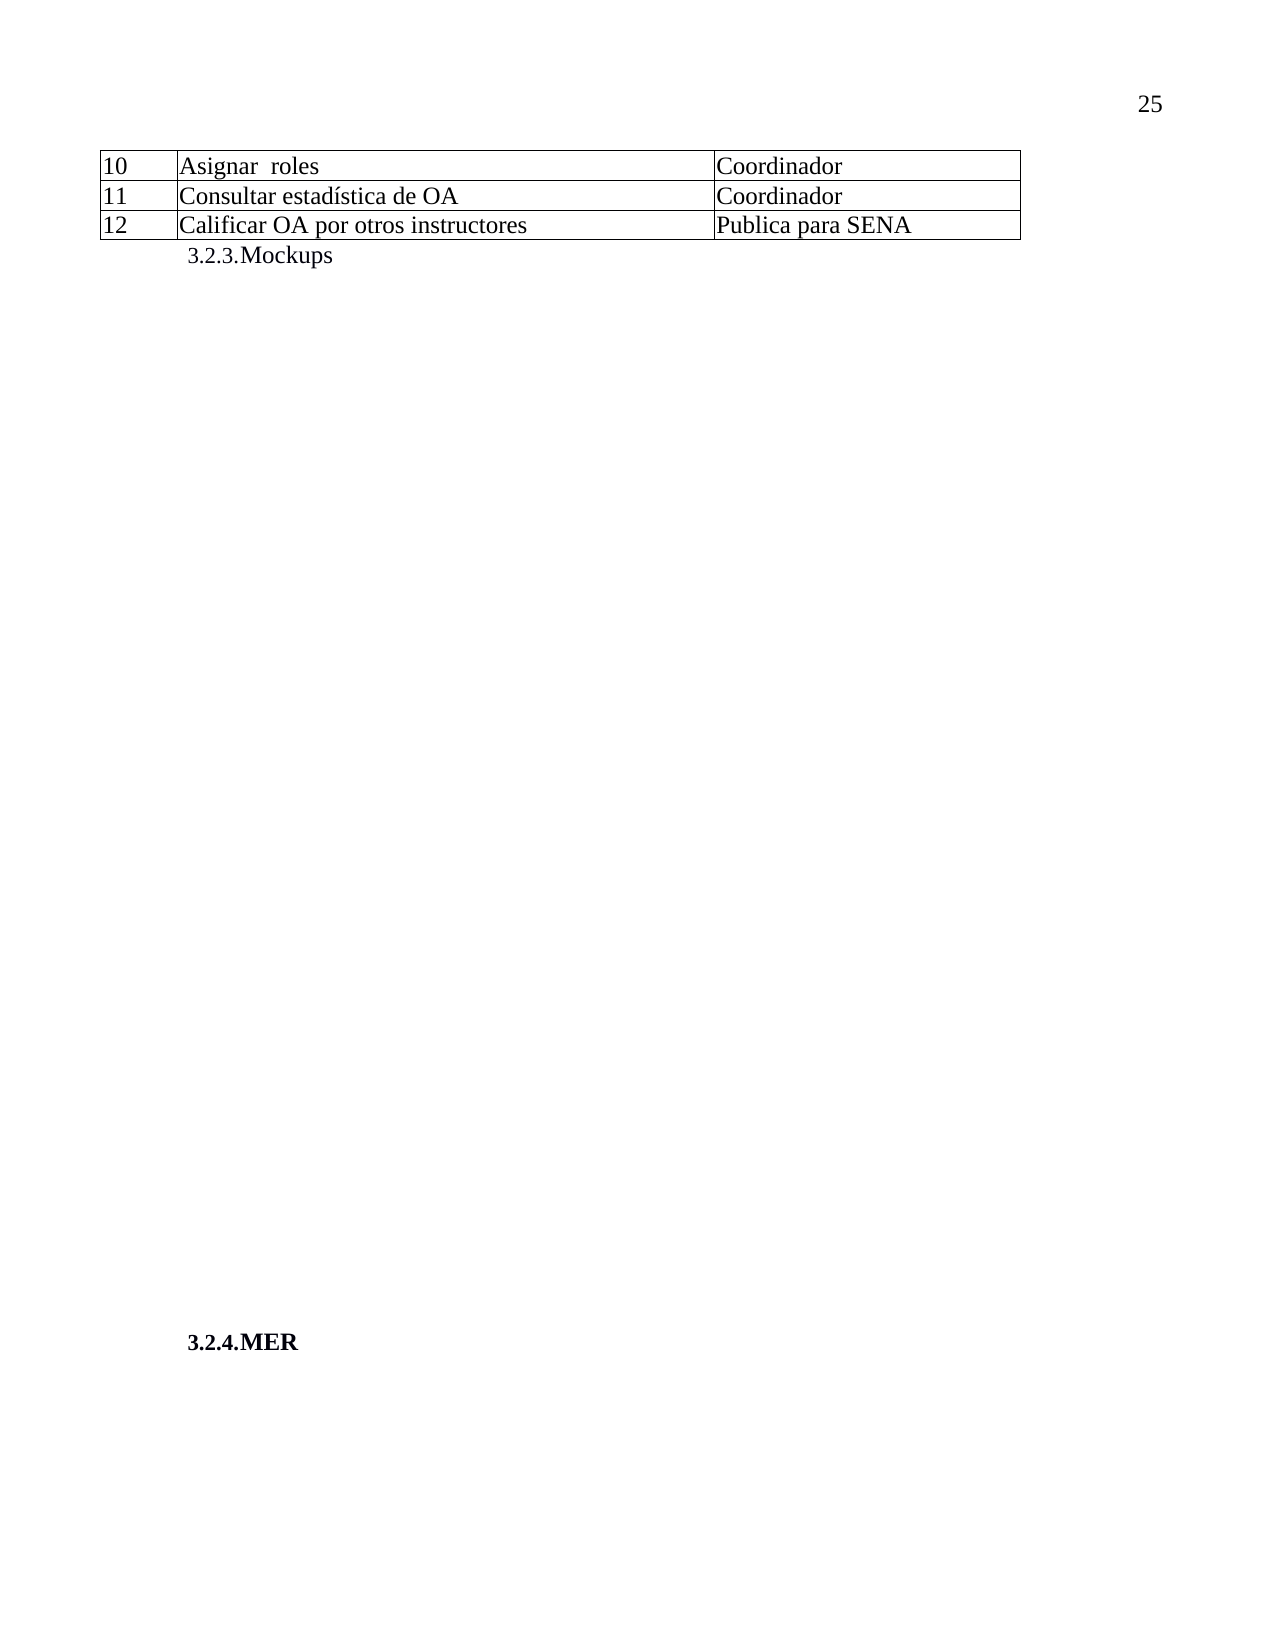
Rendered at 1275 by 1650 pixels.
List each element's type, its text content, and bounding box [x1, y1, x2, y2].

table_cell Asignar roles [178, 151, 714, 180]
table_cell 11 [101, 181, 177, 209]
table_cell Consultar estadística de OA [178, 181, 714, 209]
table_cell 12 [101, 211, 177, 239]
list Mockups [187, 240, 1163, 269]
table_cell Calificar OA por otros instructores [178, 211, 714, 239]
table_cell 10 [101, 151, 177, 180]
table_cell Coordinador [715, 181, 1020, 209]
table_cell Coordinador [715, 151, 1020, 180]
list MER [187, 1327, 1163, 1356]
table_cell Publica para SENA [715, 211, 1020, 239]
